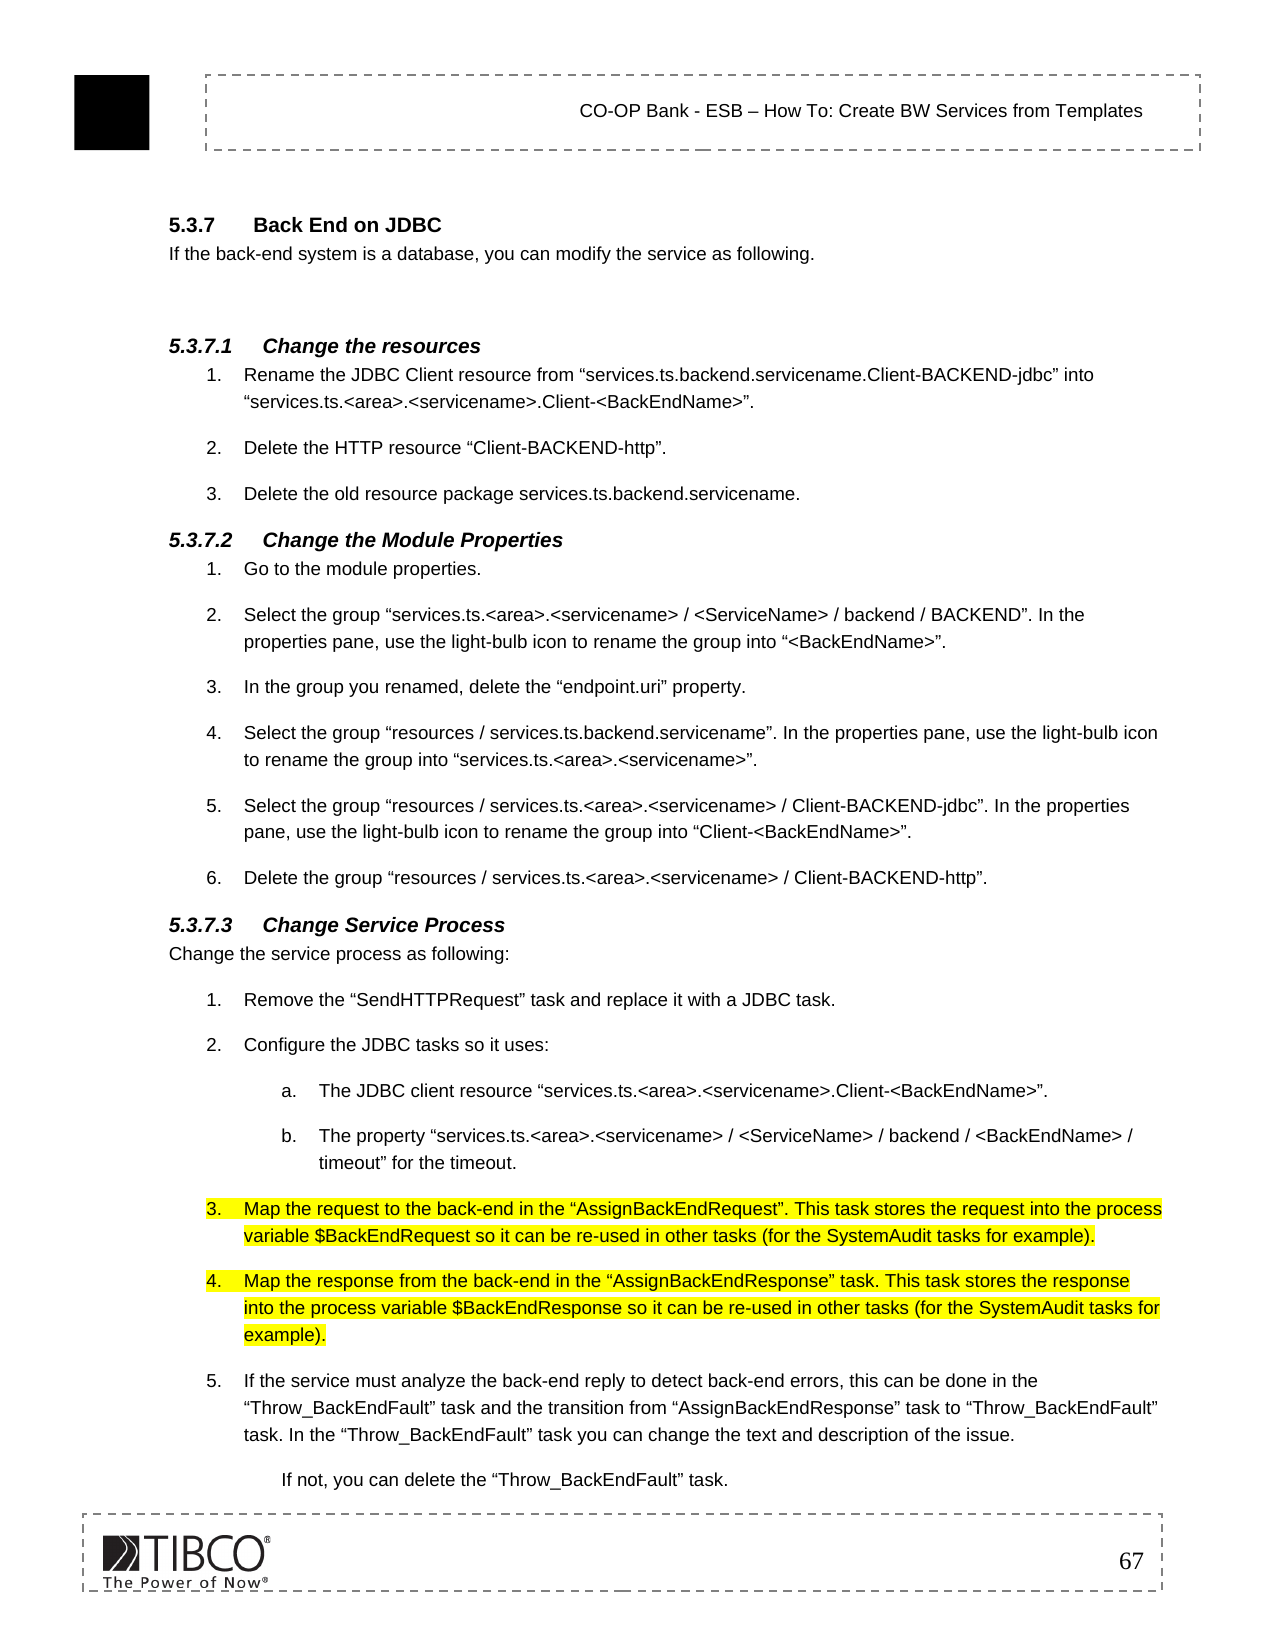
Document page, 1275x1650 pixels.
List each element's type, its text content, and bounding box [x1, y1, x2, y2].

list The property “services.ts.<area>.<servicename> / <ServiceName> / backend / <BackEndName> / timeout” for the timeout. [281, 1125, 1162, 1174]
list Select the group “services.ts.<area>.<servicename> / <ServiceName> / backend / BACKEND”. In the properties pane, use the light-bulb icon to rename the group into “<BackEndName>”. [206, 604, 1162, 652]
list Configure the JDBC tasks so it uses: [206, 1034, 1162, 1056]
picture [103, 1535, 271, 1588]
list Delete the old resource package services.ts.backend.servicename. [206, 482, 1162, 504]
text Change the service process as following: [169, 943, 1162, 964]
subtitle Change Service Process [169, 912, 1162, 936]
list In the group you renamed, delete the “endpoint.uri” property. [206, 676, 1162, 698]
list Map the request to the back-end in the “AssignBackEndRequest”. This task stores the request into the process variable $BackEndRequest so it can be re-used in other tasks (for the SystemAudit tasks for example). [206, 1219, 1162, 1246]
subtitle Back End on JDBC [169, 212, 1162, 236]
list Go to the module properties. [206, 558, 1162, 580]
list The JDBC client resource “services.ts.<area>.<servicename>.Client-<BackEndName>”. [281, 1079, 1162, 1101]
text If not, you can delete the “Throw_BackEndFault” task. [281, 1469, 1162, 1491]
list Delete the group “resources / services.ts.<area>.<servicename> / Client-BACKEND-http”. [206, 867, 1162, 888]
list Rename the JDBC Client resource from “services.ts.backend.servicename.Client-BACKEND-jdbc” into “services.ts.<area>.<servicename>.Client-<BackEndName>”. [206, 364, 1162, 413]
list Map the response from the back-end in the “AssignBackEndResponse” task. This task stores the response into the process variable $BackEndResponse so it can be re-used in other tasks (for the SystemAudit tasks for example). [206, 1270, 1162, 1346]
text If the back-end system is a database, you can modify the service as following. [169, 243, 1162, 264]
subtitle Change the resources [169, 334, 1162, 358]
list Select the group “resources / services.ts.<area>.<servicename> / Client-BACKEND-jdbc”. In the properties pane, use the light-bulb icon to rename the group into “Client-<BackEndName>”. [206, 794, 1162, 843]
list If the service must analyze the back-end reply to detect back-end errors, this can be done in the “Throw_BackEndFault” task and the transition from “AssignBackEndResponse” task to “Throw_BackEndFault” task. In the “Throw_BackEndFault” task you can change the text and description of the issue. [206, 1369, 1162, 1445]
subtitle Change the Module Properties [169, 528, 1162, 552]
list Select the group “resources / services.ts.backend.servicename”. In the properties pane, use the light-bulb icon to rename the group into “services.ts.<area>.<servicename>”. [206, 722, 1162, 770]
list Delete the HTTP resource “Client-BACKEND-http”. [206, 437, 1162, 458]
list Remove the “SendHTTPRequest” task and replace it with a JDBC task. [206, 988, 1162, 1010]
